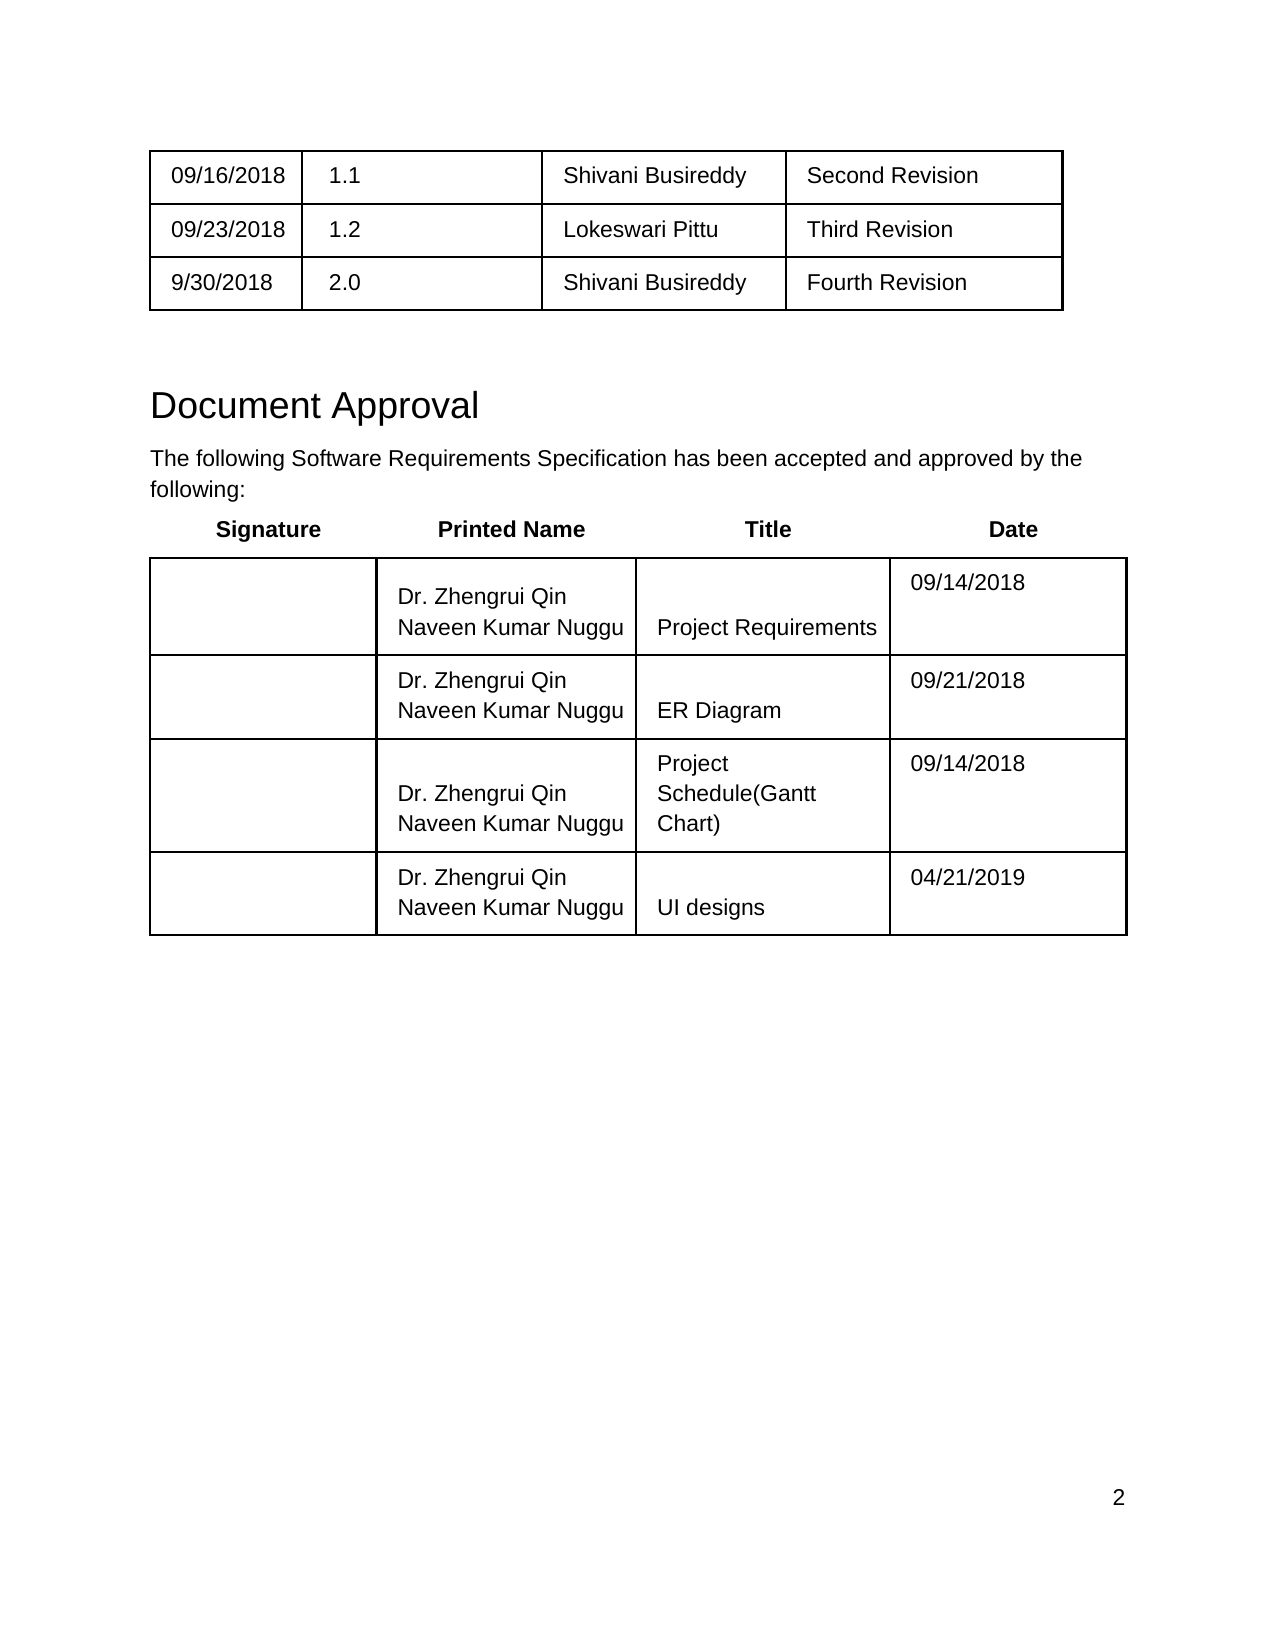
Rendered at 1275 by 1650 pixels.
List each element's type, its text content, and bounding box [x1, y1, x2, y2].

table_cell 9/30/2018 [151, 258, 301, 309]
table_cell Project Requirements [637, 559, 889, 654]
table_cell 2.0 [303, 258, 541, 309]
table_header Printed Name [376, 506, 636, 557]
table_cell ER Diagram [637, 656, 889, 737]
table_cell Third Revision [787, 205, 1061, 256]
table_cell Dr. Zhengrui Qin Naveen Kumar Nuggu [378, 853, 635, 934]
table_cell 09/23/2018 [151, 205, 301, 256]
table_header Signature [150, 506, 376, 557]
table_cell [151, 559, 375, 654]
table_cell [151, 656, 375, 737]
table_cell Dr. Zhengrui Qin Naveen Kumar Nuggu [378, 656, 635, 737]
text The following Software Requirements Specification has been accepted and approved by the following: [150, 445, 1125, 502]
table_cell Shivani Busireddy [543, 258, 785, 309]
table_cell Shivani Busireddy [543, 152, 785, 203]
table_header Date [890, 506, 1126, 557]
table_cell 1.1 [303, 152, 541, 203]
table_cell [151, 740, 375, 851]
table_cell Fourth Revision [787, 258, 1061, 309]
table_cell 09/14/2018 [891, 559, 1125, 654]
table_cell 1.2 [303, 205, 541, 256]
subtitle Document Approval [150, 383, 1125, 426]
table_cell UI designs [637, 853, 889, 934]
table_cell Dr. Zhengrui Qin Naveen Kumar Nuggu [378, 740, 635, 851]
table_cell Lokeswari Pittu [543, 205, 785, 256]
table_cell 09/21/2018 [891, 656, 1125, 737]
table_cell [151, 853, 375, 934]
table_header Title [636, 506, 889, 557]
table_cell Second Revision [787, 152, 1061, 203]
table_cell Project Schedule(Gantt Chart) [637, 740, 889, 851]
table_cell 04/21/2019 [891, 853, 1125, 934]
table_cell 09/16/2018 [151, 152, 301, 203]
table_cell 09/14/2018 [891, 740, 1125, 851]
table_cell Dr. Zhengrui Qin Naveen Kumar Nuggu [378, 559, 635, 654]
